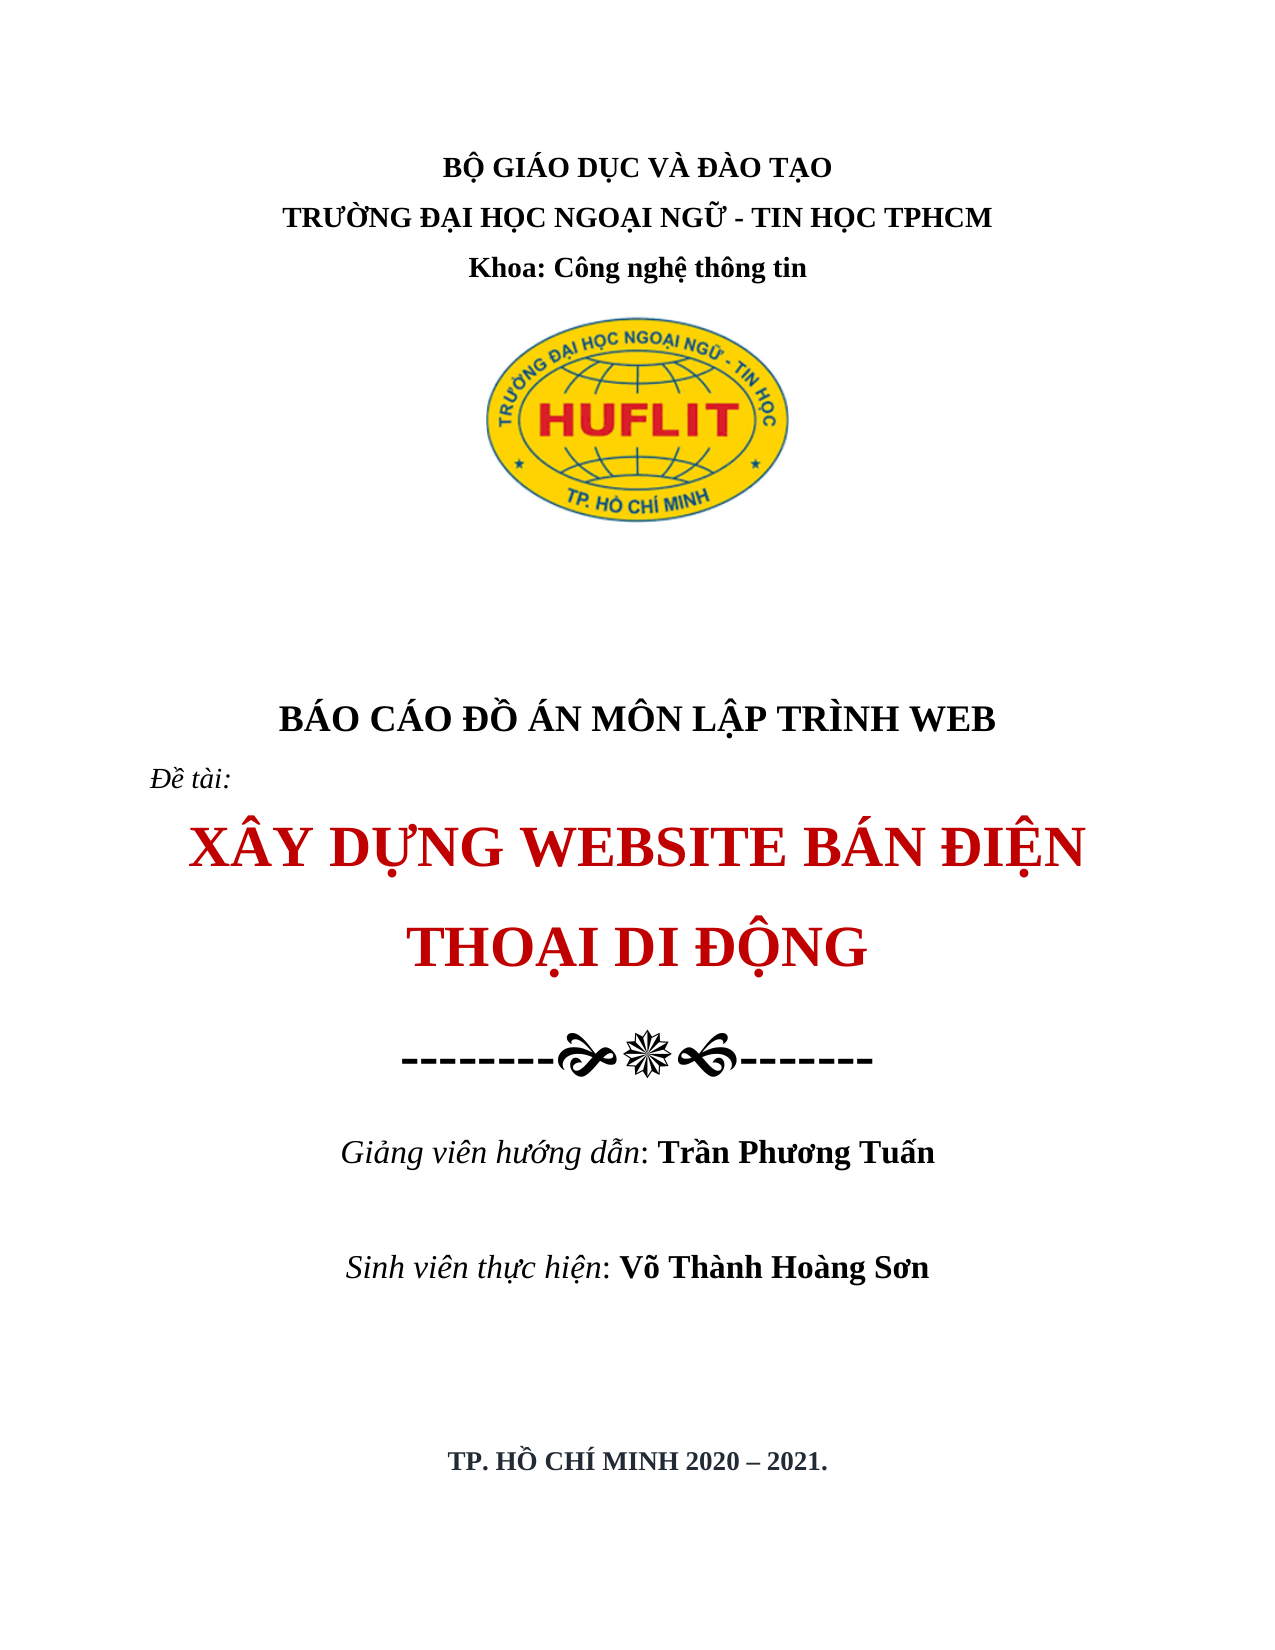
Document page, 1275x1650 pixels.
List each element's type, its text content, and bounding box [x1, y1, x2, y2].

picture [486, 301, 789, 532]
text XÂY DỰNG WEBSITE BÁN ĐIỆN THOẠI DI ĐỘNG [150, 812, 1125, 979]
text Sinh viên thực hiện: Võ Thành Hoàng Sơn [150, 1247, 1125, 1285]
text Khoa: Công nghệ thông tin [150, 251, 1125, 284]
text BỘ GIÁO DỤC VÀ ĐÀO TẠO [150, 150, 1125, 183]
text Đề tài: [150, 761, 1125, 795]
text --------🙞🟔🙜------- [150, 1013, 1125, 1092]
text BÁO CÁO ĐỒ ÁN MÔN LẬP TRÌNH WEB [150, 697, 1125, 740]
text TRƯỜNG ĐẠI HỌC NGOẠI NGỮ - TIN HỌC TPHCM [150, 200, 1125, 234]
text TP. HỒ CHÍ MINH 2020 – 2021. [150, 1444, 1125, 1476]
text Giảng viên hướng dẫn: Trần Phương Tuấn [150, 1132, 1125, 1170]
